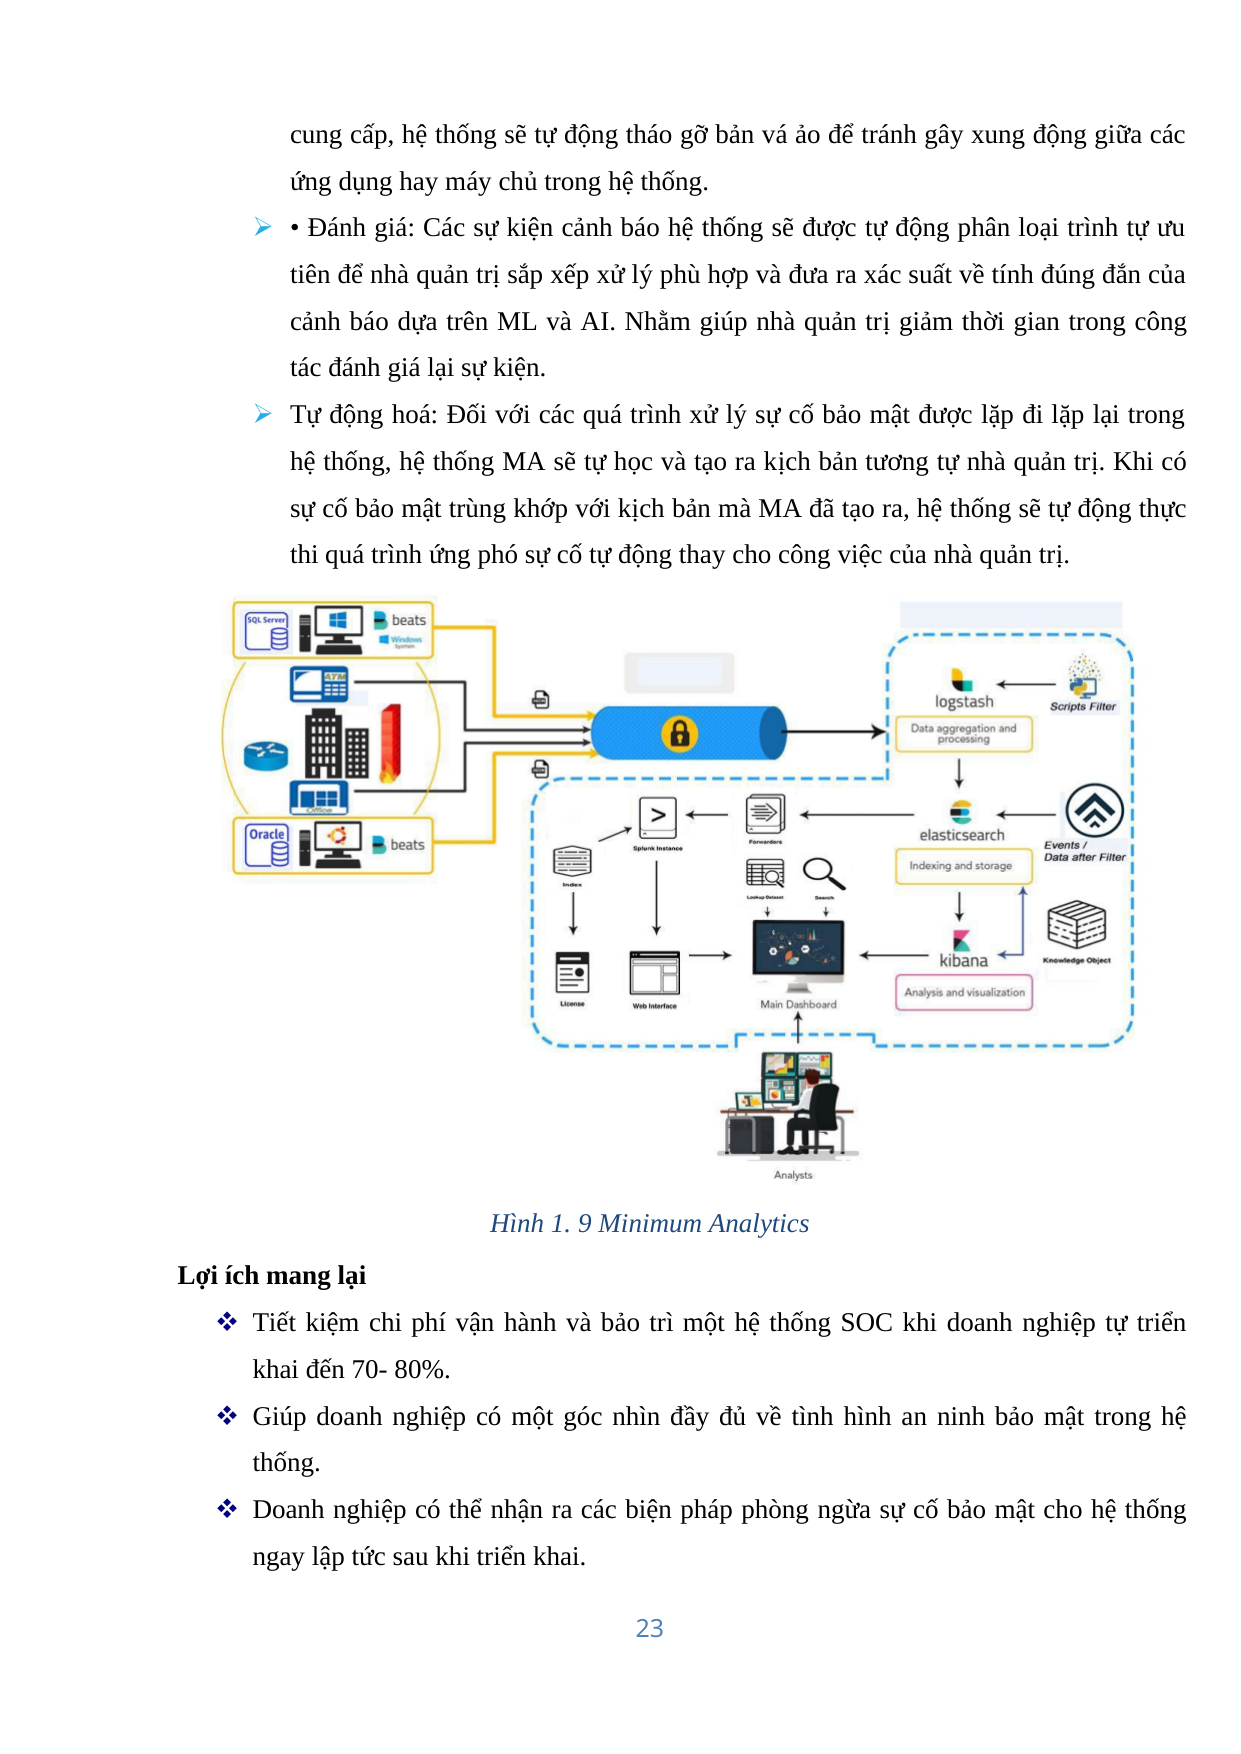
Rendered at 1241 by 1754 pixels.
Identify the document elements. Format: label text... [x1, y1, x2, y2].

picture [195, 585, 1170, 1191]
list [252, 118, 1188, 196]
text Lợi ích mang lại [177, 1259, 1122, 1291]
list • Đánh giá: Các sự kiện cảnh báo hệ thống sẽ được tự động phân loại trình tự ưu tiên để nhà quản trị sắp xếp xử lý phù hợp và đưa ra xác suất về tính đúng đắn của cảnh báo dựa trên ML và AI. Nhằm giúp nhà quản trị giảm thời gian trong công tác đánh giá lại sự kiện. [252, 211, 1188, 383]
list Tiết kiệm chi phí vận hành và bảo trì một hệ thống SOC khi doanh nghiệp tự triển khai đến 70- 80%. [215, 1306, 1188, 1384]
list Doanh nghiệp có thể nhận ra các biện pháp phòng ngừa sự cố bảo mật cho hệ thống ngay lập tức sau khi triển khai. [215, 1493, 1188, 1571]
list Giúp doanh nghiệp có một góc nhìn đầy đủ về tình hình an ninh bảo mật trong hệ thống. [215, 1399, 1188, 1477]
list Tự động hoá: Đối với các quá trình xử lý sự cố bảo mật được lặp đi lặp lại trong hệ thống, hệ thống MA sẽ tự học và tạo ra kịch bản tương tự nhà quản trị. Khi có sự cố bảo mật trùng khớp với kịch bản mà MA đã tạo ra, hệ thống sẽ tự động thực thi quá trình ứng phó sự cố tự động thay cho công việc của nhà quản trị. [252, 398, 1188, 569]
text Hình 1. 9 Minimum Analytics [177, 1207, 1122, 1239]
